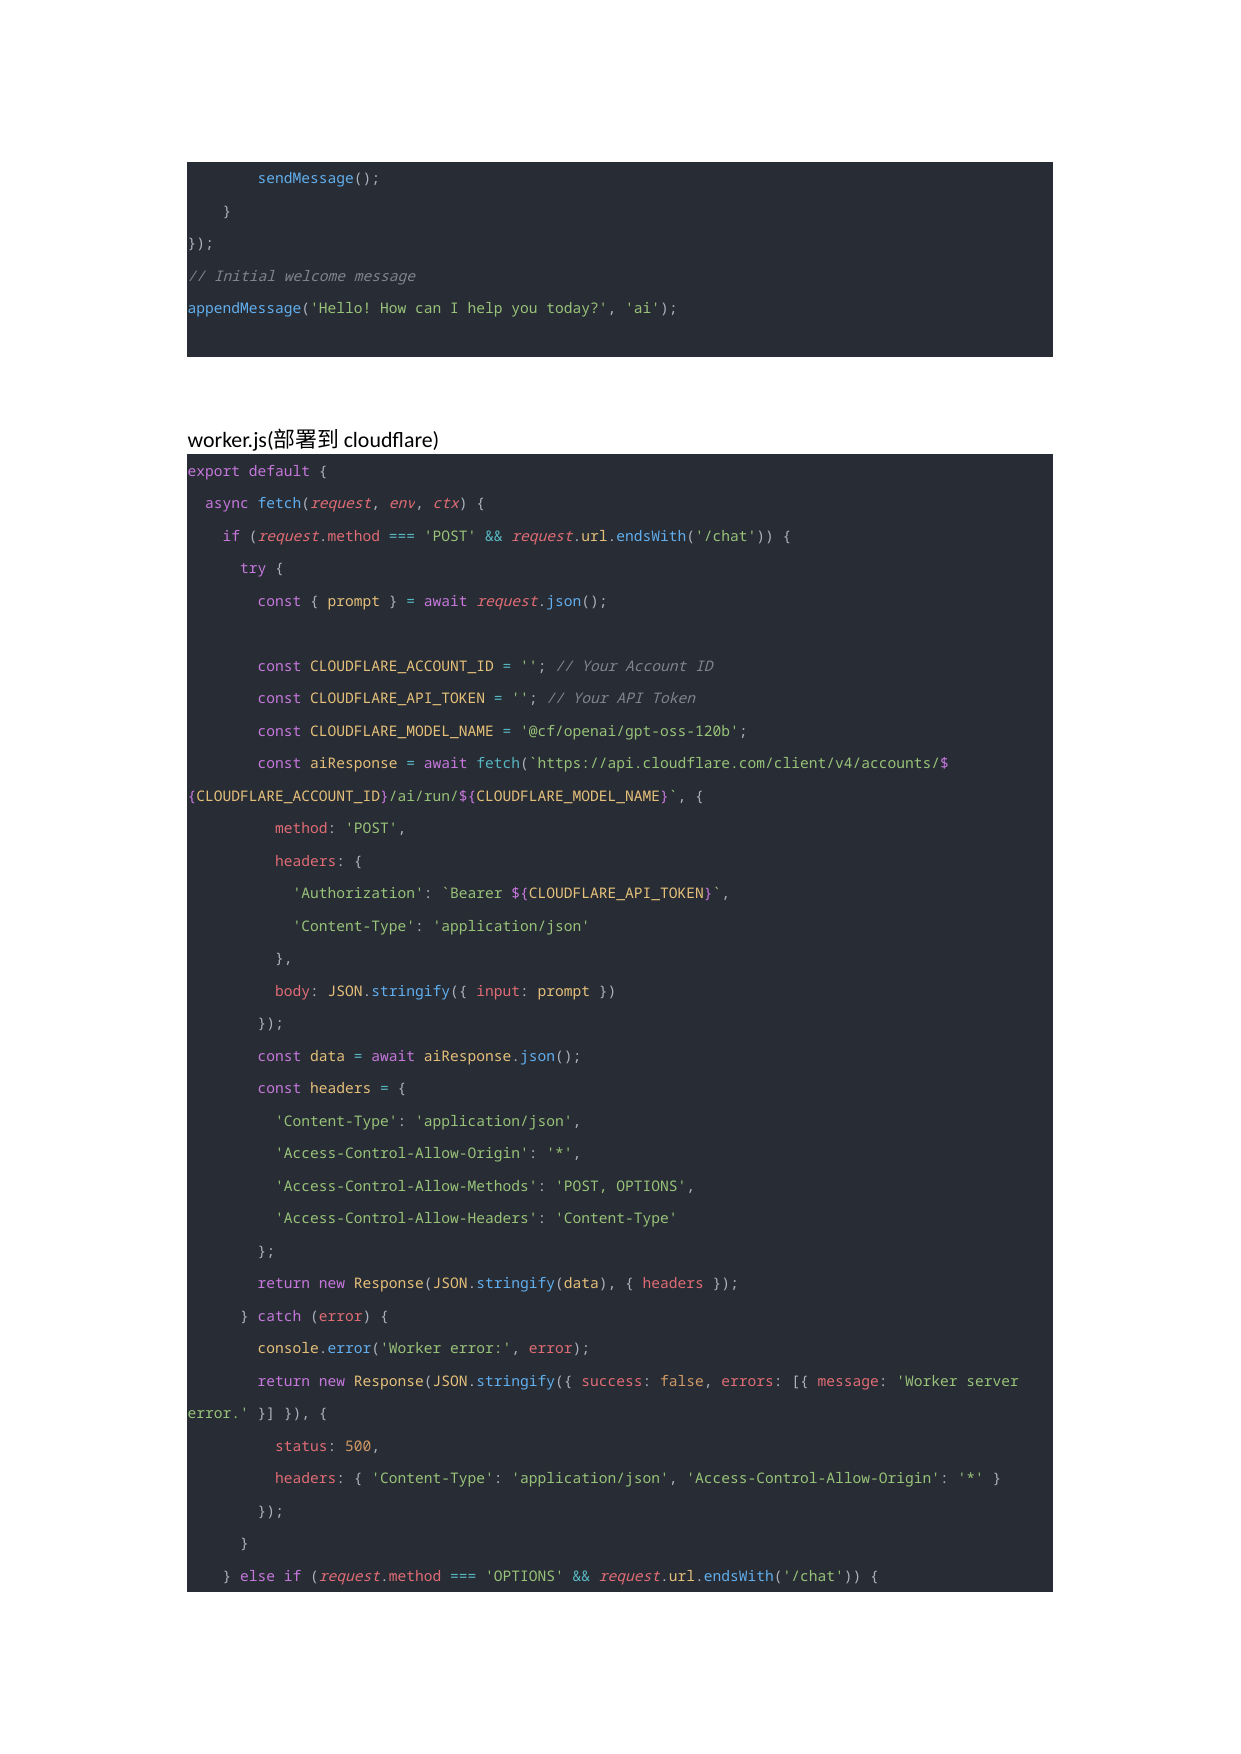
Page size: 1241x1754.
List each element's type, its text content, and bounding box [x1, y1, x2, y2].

text }, [187, 942, 1053, 974]
text export default { [187, 454, 1053, 487]
text async fetch(request, env, ctx) { [187, 487, 1053, 519]
text if (request.method === 'POST' && request.url.endsWith('/chat')) { [187, 519, 1053, 552]
text } else if (request.method === 'OPTIONS' && request.url.endsWith('/chat')) { [187, 1559, 1053, 1592]
text } [187, 194, 1053, 227]
text 'Content-Type': 'application/json' [187, 909, 1053, 942]
text return new Response(JSON.stringify({ success: false, errors: [{ message: 'Worker server error.' }] }), { [187, 1364, 1053, 1429]
text worker.js(部署到cloudflare) [187, 422, 1053, 454]
text 'Access-Control-Allow-Headers': 'Content-Type' [187, 1202, 1053, 1234]
text headers: { [187, 844, 1053, 877]
text const CLOUDFLARE_API_TOKEN = ''; // Your API Token [187, 682, 1053, 714]
text method: 'POST', [187, 812, 1053, 844]
text console.error('Worker error:', error); [187, 1332, 1053, 1364]
text }); [187, 1494, 1053, 1527]
text const CLOUDFLARE_MODEL_NAME = '@cf/openai/gpt-oss-120b'; [187, 714, 1053, 747]
text } catch (error) { [187, 1299, 1053, 1332]
text }); [187, 1007, 1053, 1039]
text const data = await aiResponse.json(); [187, 1039, 1053, 1072]
text appendMessage('Hello! How can I help you today?', 'ai'); [187, 292, 1053, 357]
text try { [187, 552, 1053, 584]
text 'Content-Type': 'application/json', [187, 1104, 1053, 1137]
text 'Access-Control-Allow-Origin': '*', [187, 1137, 1053, 1169]
text const aiResponse = await fetch(`https://api.cloudflare.com/client/v4/accounts/${CLOUDFLARE_ACCOUNT_ID}/ai/run/${CLOUDFLARE_MODEL_NAME}`, { [187, 747, 1053, 812]
text } [187, 1527, 1053, 1559]
text // Initial welcome message [187, 259, 1053, 292]
text }); [187, 227, 1053, 259]
text body: JSON.stringify({ input: prompt }) [187, 974, 1053, 1007]
text headers: { 'Content-Type': 'application/json', 'Access-Control-Allow-Origin': '*' } [187, 1462, 1053, 1494]
text const CLOUDFLARE_ACCOUNT_ID = ''; // Your Account ID [187, 649, 1053, 682]
text sendMessage(); [187, 162, 1053, 194]
text return new Response(JSON.stringify(data), { headers }); [187, 1267, 1053, 1299]
text status: 500, [187, 1429, 1053, 1462]
text const headers = { [187, 1072, 1053, 1104]
text 'Access-Control-Allow-Methods': 'POST, OPTIONS', [187, 1169, 1053, 1202]
text 'Authorization': `Bearer ${CLOUDFLARE_API_TOKEN}`, [187, 877, 1053, 909]
text }; [187, 1234, 1053, 1267]
text const { prompt } = await request.json(); [187, 584, 1053, 617]
